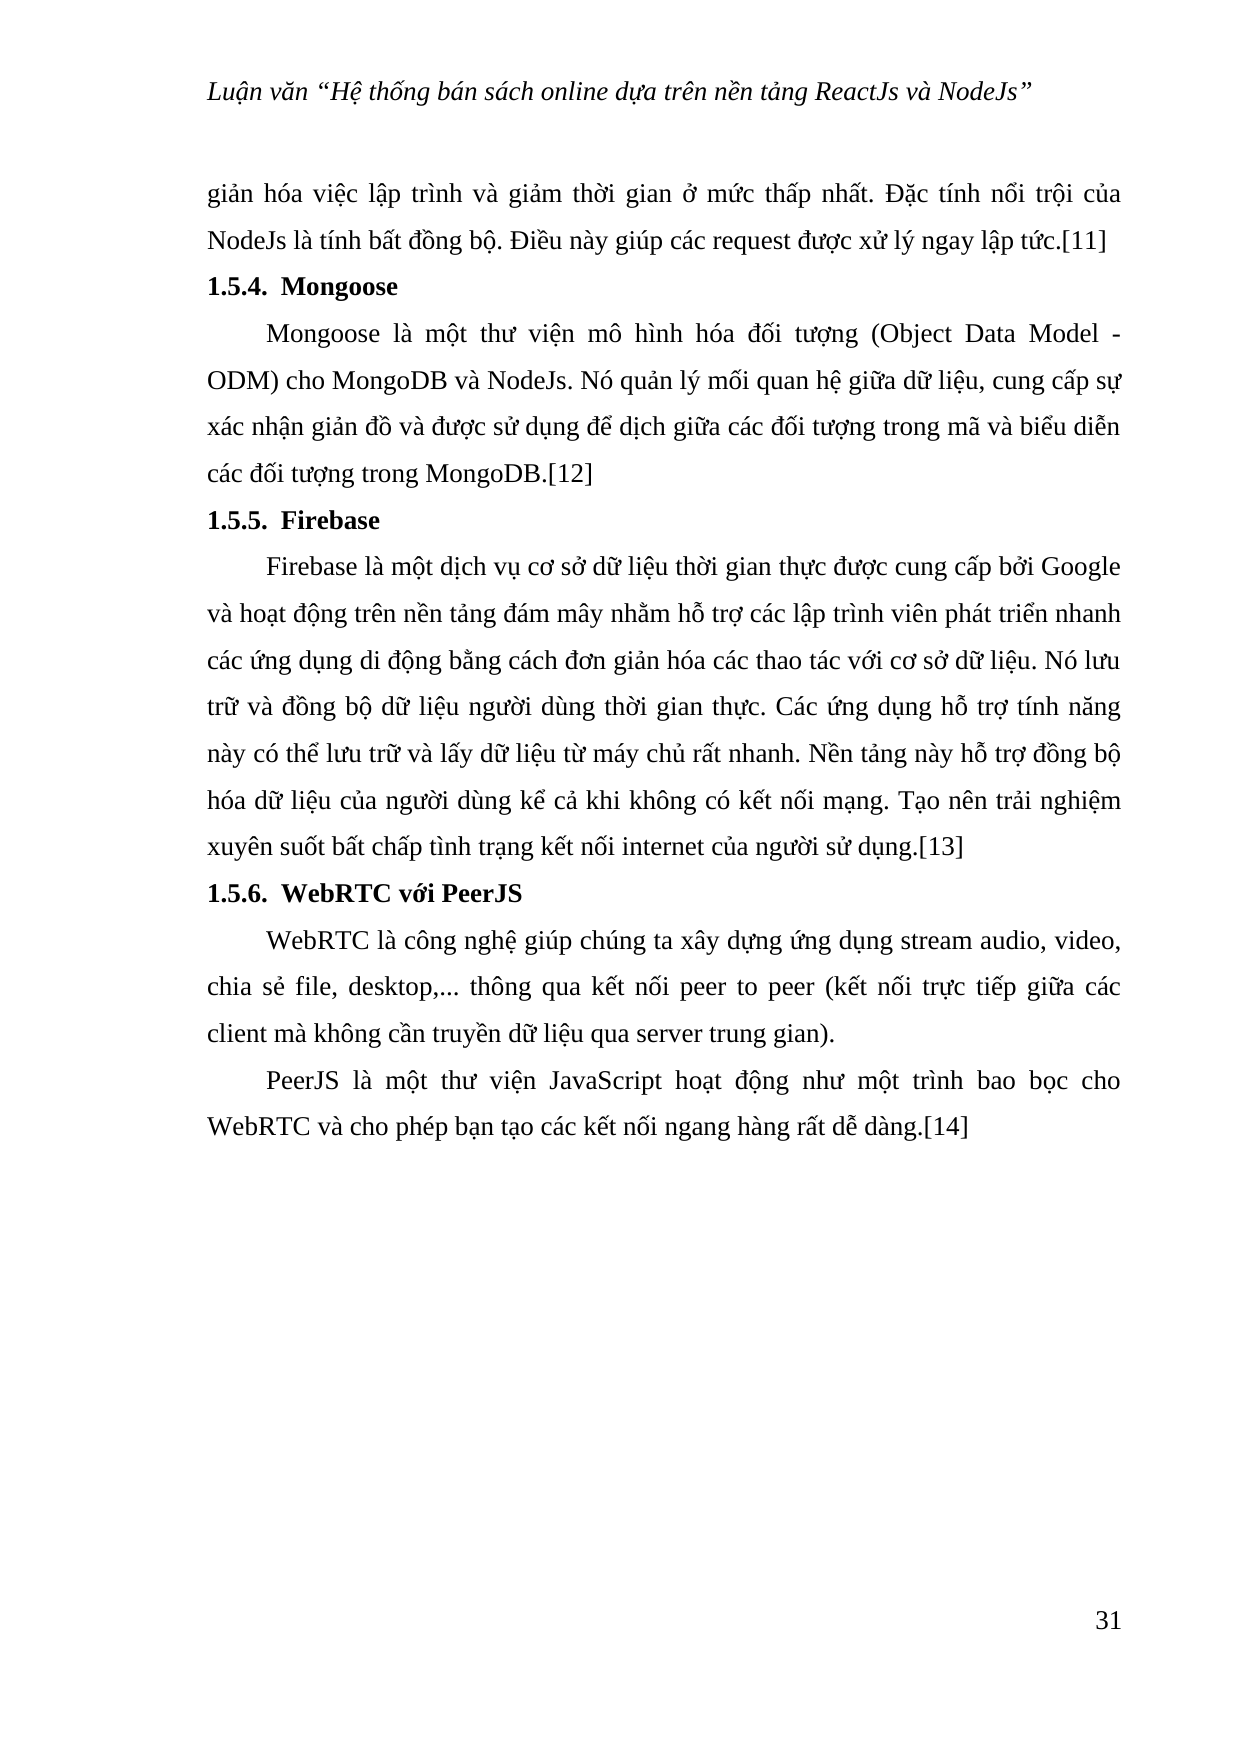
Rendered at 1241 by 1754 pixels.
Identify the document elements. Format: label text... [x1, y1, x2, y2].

list Firebase [207, 504, 1122, 535]
text PeerJS là một thư viện JavaScript hoạt động như một trình bao bọc cho WebRTC và cho phép bạn tạo các kết nối ngang hàng rất dễ dàng.[14] [207, 1064, 1122, 1142]
text Firebase là một dịch vụ cơ sở dữ liệu thời gian thực được cung cấp bởi Google và hoạt động trên nền tảng đám mây nhằm hỗ trợ các lập trình viên phát triển nhanh các ứng dụng di động bằng cách đơn giản hóa các thao tác với cơ sở dữ liệu. Nó lưu trữ và đồng bộ dữ liệu người dùng thời gian thực. Các ứng dụng hỗ trợ tính năng này có thể lưu trữ và lấy dữ liệu từ máy chủ rất nhanh. Nền tảng này hỗ trợ đồng bộ hóa dữ liệu của người dùng kể cả khi không có kết nối mạng. Tạo nên trải nghiệm xuyên suốt bất chấp tình trạng kết nối internet của người sử dụng.[13] [207, 551, 1122, 862]
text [207, 177, 1122, 255]
list Mongoose [207, 271, 1122, 302]
text WebRTC là công nghệ giúp chúng ta xây dựng ứng dụng stream audio, video, chia sẻ file, desktop,... thông qua kết nối peer to peer (kết nối trực tiếp giữa các client mà không cần truyền dữ liệu qua server trung gian). [207, 924, 1122, 1048]
list WebRTC với PeerJS [207, 877, 1122, 908]
text Mongoose là một thư viện mô hình hóa đối tượng (Object Data Model - ODM) cho MongoDB và NodeJs. Nó quản lý mối quan hệ giữa dữ liệu, cung cấp sự xác nhận giản đồ và được sử dụng để dịch giữa các đối tượng trong mã và biểu diễn các đối tượng trong MongoDB.[12] [207, 317, 1122, 488]
